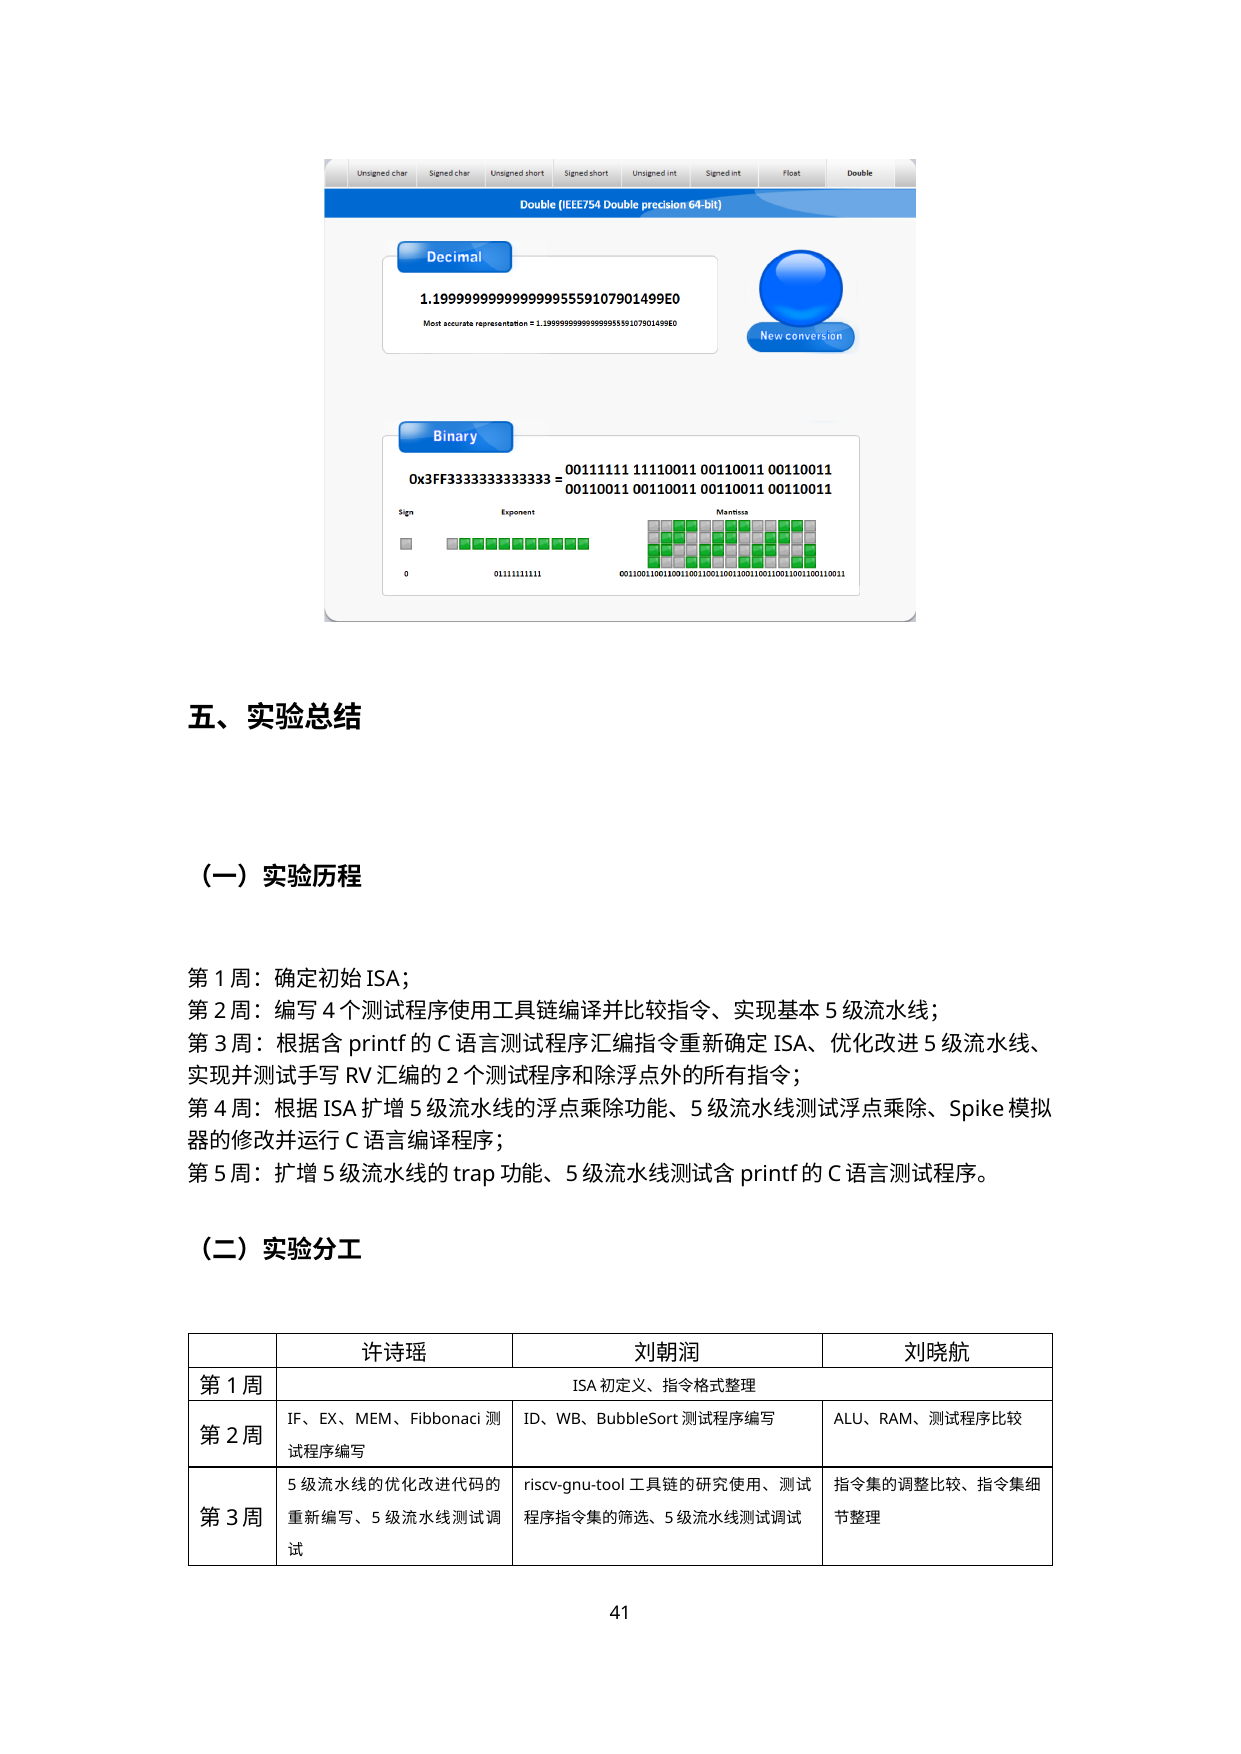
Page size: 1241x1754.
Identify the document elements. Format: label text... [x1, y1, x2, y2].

table_cell 5级流水线的优化改进代码的重新编写、5级流水线测试调试 [277, 1468, 512, 1565]
table_header 刘晓航 [823, 1334, 1052, 1367]
table_cell IF、EX、MEM、Fibbonaci测试程序编写 [277, 1401, 512, 1466]
text 第2周：编写4个测试程序使用工具链编译并比较指令、实现基本5级流水线； [187, 993, 1053, 1025]
picture [324, 159, 916, 622]
table_header 许诗瑶 [277, 1334, 512, 1367]
table_header 刘朝润 [513, 1334, 822, 1367]
text 第3周：根据含printf的C语言测试程序汇编指令重新确定ISA、优化改进5级流水线、实现并测试手写RV汇编的2个测试程序和除浮点外的所有指令； [187, 1025, 1053, 1090]
table_cell 第1周 [189, 1368, 276, 1400]
table_cell 第2周 [189, 1401, 276, 1466]
text 第5周：扩增5级流水线的trap功能、5级流水线测试含printf的C语言测试程序。 [187, 1155, 1053, 1188]
subtitle 五、实验总结 [187, 683, 1053, 748]
text 第1周：确定初始ISA； [187, 960, 1053, 993]
table_cell ALU、RAM、测试程序比较 [823, 1401, 1052, 1466]
subtitle （一）实验历程 [187, 842, 1053, 907]
table_cell riscv-gnu-tool工具链的研究使用、测试程序指令集的筛选、5级流水线测试调试 [513, 1468, 822, 1565]
table_cell ID、WB、BubbleSort测试程序编写 [513, 1401, 822, 1466]
subtitle （二）实验分工 [187, 1215, 1053, 1280]
text 第4周：根据ISA扩增5级流水线的浮点乘除功能、5级流水线测试浮点乘除、Spike模拟器的修改并运行C语言编译程序； [187, 1090, 1053, 1155]
table_cell 指令集的调整比较、指令集细节整理 [823, 1468, 1052, 1565]
table_header [189, 1334, 276, 1367]
table_cell ISA初定义、指令格式整理 [277, 1368, 1052, 1400]
table_cell 第3周 [189, 1468, 276, 1565]
